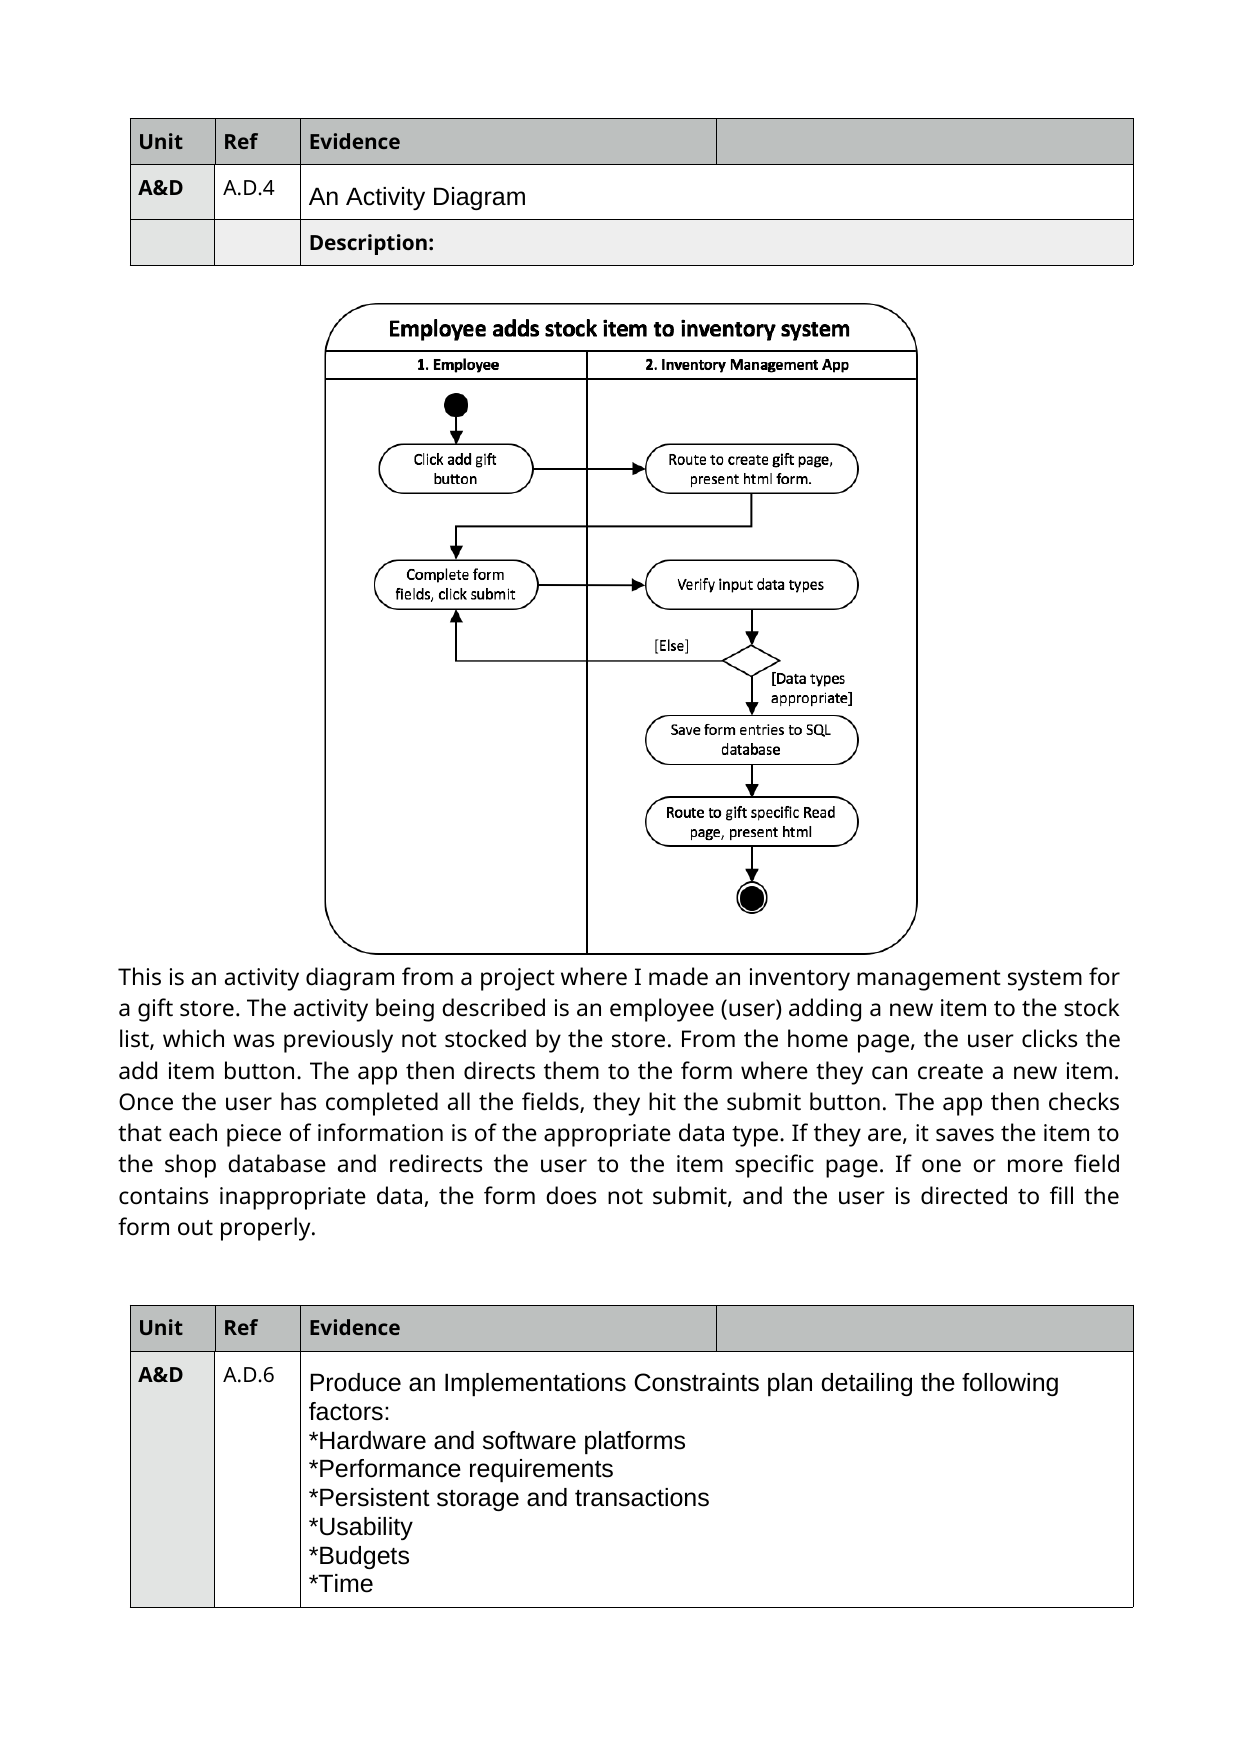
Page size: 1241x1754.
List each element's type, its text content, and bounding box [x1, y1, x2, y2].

table_header [717, 119, 1133, 164]
table_cell A&D [131, 165, 214, 219]
table_cell Produce an Implementations Constraints plan detailing the following factors: *Hardware and software platforms *Performance requirements *Persistent storage and transactions *Usability *Budgets *Time [301, 1352, 1133, 1607]
table_header Ref [216, 119, 300, 164]
table_cell [215, 220, 300, 265]
table_header Evidence [301, 1306, 716, 1351]
table_header Unit [131, 1306, 215, 1351]
table_cell A&D [131, 1352, 214, 1607]
table_cell Description: [301, 220, 1133, 265]
table_header [717, 1306, 1133, 1351]
table_header Ref [216, 1306, 300, 1351]
table_header Evidence [301, 119, 716, 164]
text This is an activity diagram from a project where I made an inventory management system for a gift store. The activity being described is an employee (user) adding a new item to the stock list, which was previously not stocked by the store. From the home page, the user clicks the add item button. The app then directs them to the form where they can create a new item. Once the user has completed all the fields, they hit the submit button. The app then checks that each piece of information is of the appropriate data type. If they are, it saves the item to the shop database and redirects the user to the item specific page. If one or more field contains inappropriate data, the form does not submit, and the user is directed to fill the form out properly. [118, 961, 1122, 1242]
table_cell [131, 220, 214, 265]
table_cell A.D.4 [215, 165, 300, 219]
table_cell An Activity Diagram [301, 165, 1133, 219]
table_cell A.D.6 [215, 1352, 300, 1607]
table_header Unit [131, 119, 215, 164]
picture [316, 296, 924, 961]
